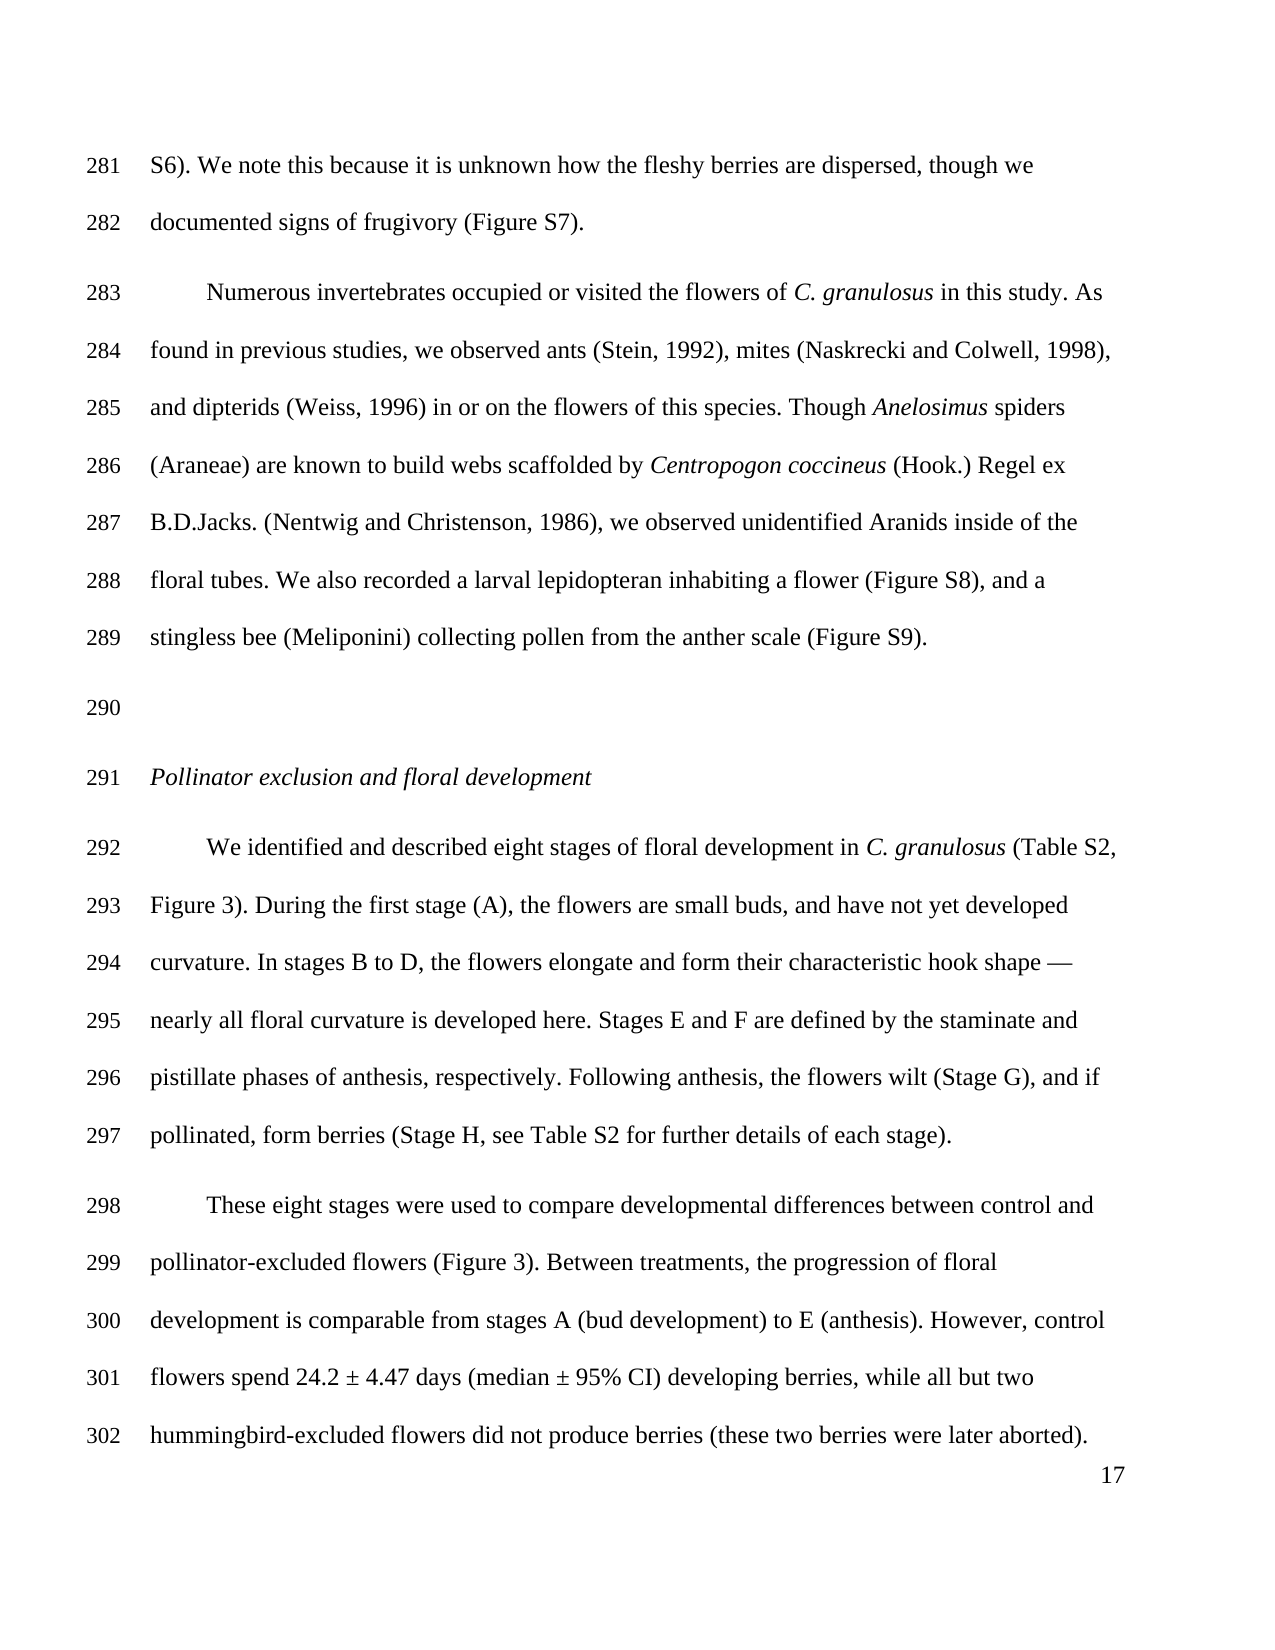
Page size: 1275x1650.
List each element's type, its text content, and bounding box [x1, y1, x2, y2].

text We identified and described eight stages of floral development in C. granulosus (Table S2, Figure 3). During the first stage (A), the flowers are small buds, and have not yet developed curvature. In stages B to D, the flowers elongate and form their characteristic hook shape — nearly all floral curvature is developed here. Stages E and F are defined by the staminate and pistillate phases of anthesis, respectively. Following anthesis, the flowers wilt (Stage G), and if pollinated, form berries (Stage H, see Table S2 for further details of each stage). [150, 832, 1125, 1149]
text These eight stages were used to compare developmental differences between control and pollinator-excluded flowers (Figure 3). Between treatments, the progression of floral development is comparable from stages A (bud development) to E (anthesis). However, control flowers spend 24.2 ± 4.47 days (median ± 95% CI) developing berries, while all but two hummingbird-excluded flowers did not produce berries (these two berries were later aborted). [150, 1190, 1125, 1449]
text Numerous invertebrates occupied or visited the flowers of C. granulosus in this study. As found in previous studies, we observed ants (Stein, 1992), mites (Naskrecki and Colwell, 1998), and dipterids (Weiss, 1996) in or on the flowers of this species. Though Anelosimus spiders (Araneae) are known to build webs scaffolded by Centropogon coccineus (Hook.) Regel ex B.D.Jacks. (Nentwig and Christenson, 1986), we observed unidentified Aranids inside of the floral tubes. We also recorded a larval lepidopteran inhabiting a flower (Figure S8), and a stingless bee (Meliponini) collecting pollen from the anther scale (Figure S9). [150, 277, 1125, 651]
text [150, 150, 1125, 236]
text Pollinator exclusion and floral development [150, 762, 1125, 791]
